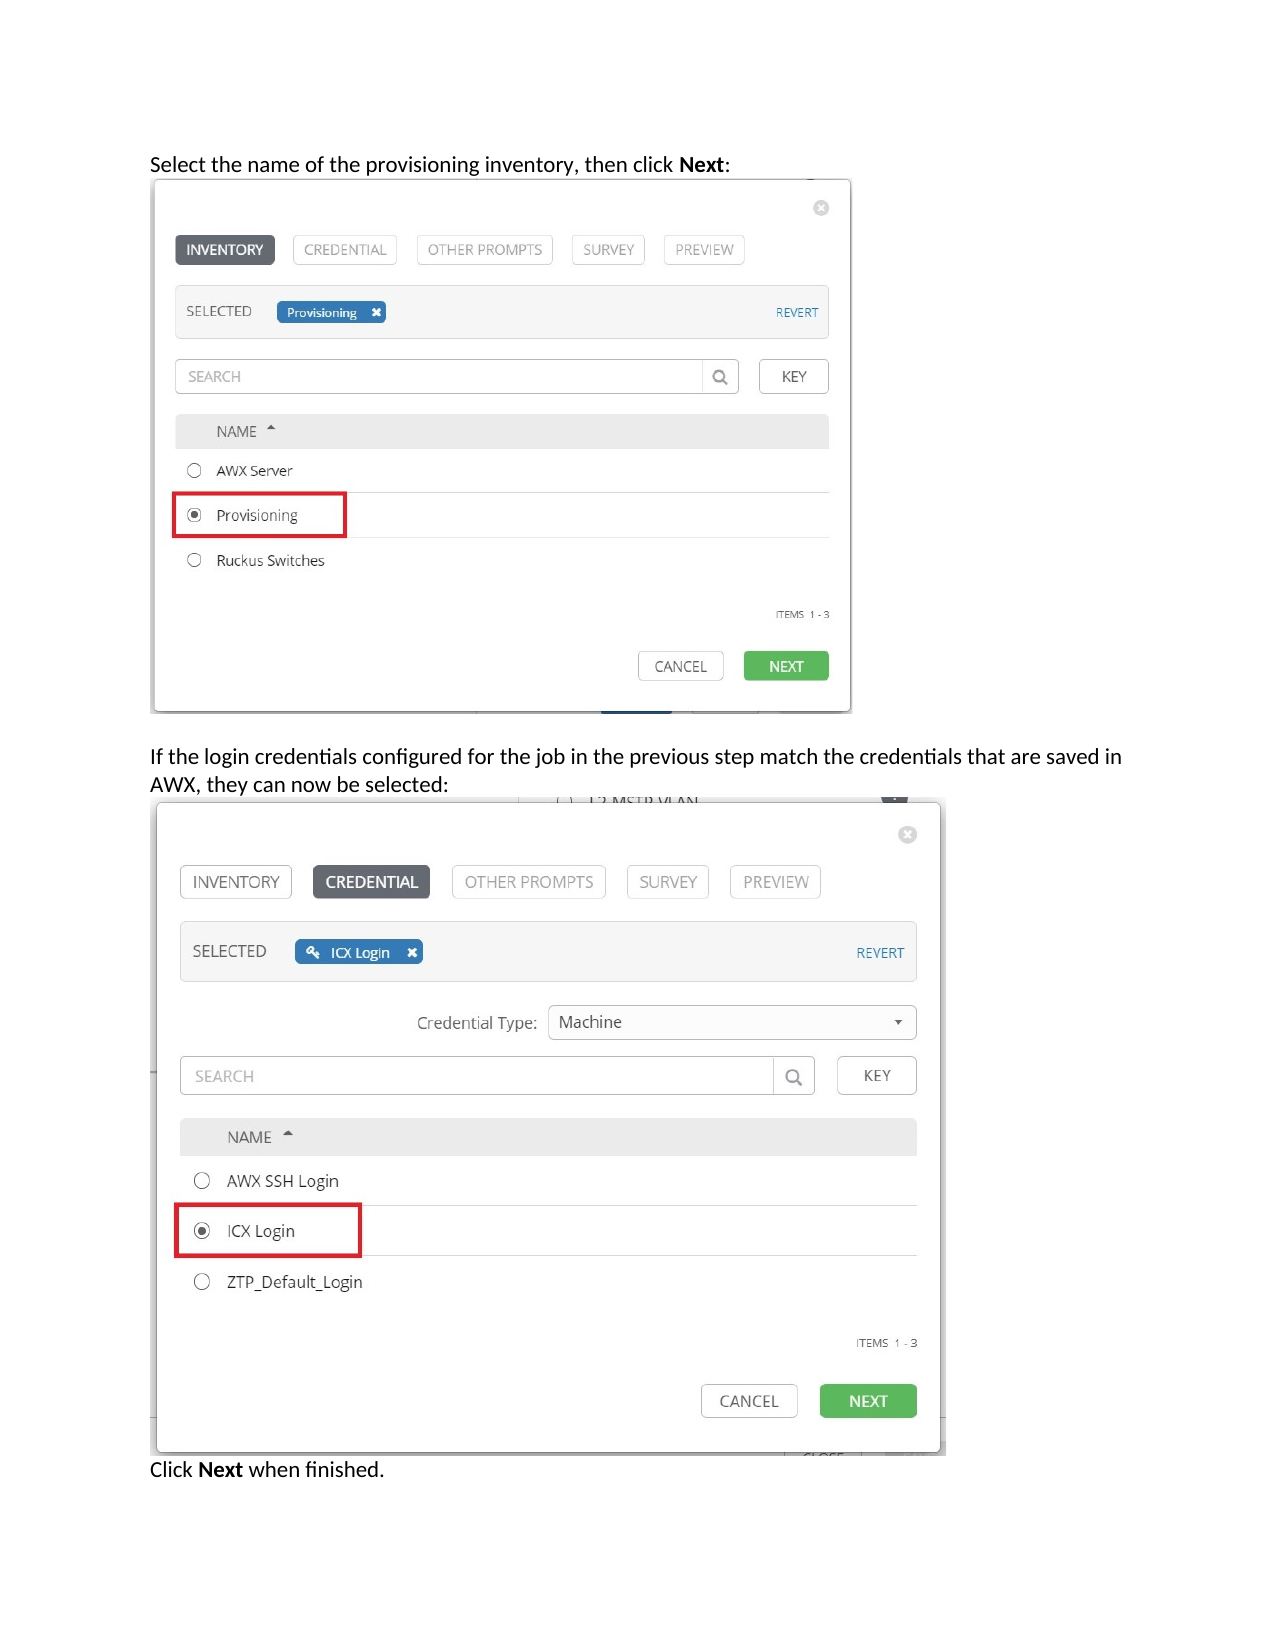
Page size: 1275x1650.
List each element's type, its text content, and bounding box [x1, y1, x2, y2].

text Select the name of the provisioning inventory, then click Next: [150, 150, 1125, 178]
text If the login credentials configured for the job in the previous step match the credentials that are saved in AWX, they can now be selected: [150, 742, 1125, 798]
text Click Next when finished. [150, 1455, 1125, 1483]
picture [150, 178, 853, 714]
picture [150, 797, 947, 1456]
